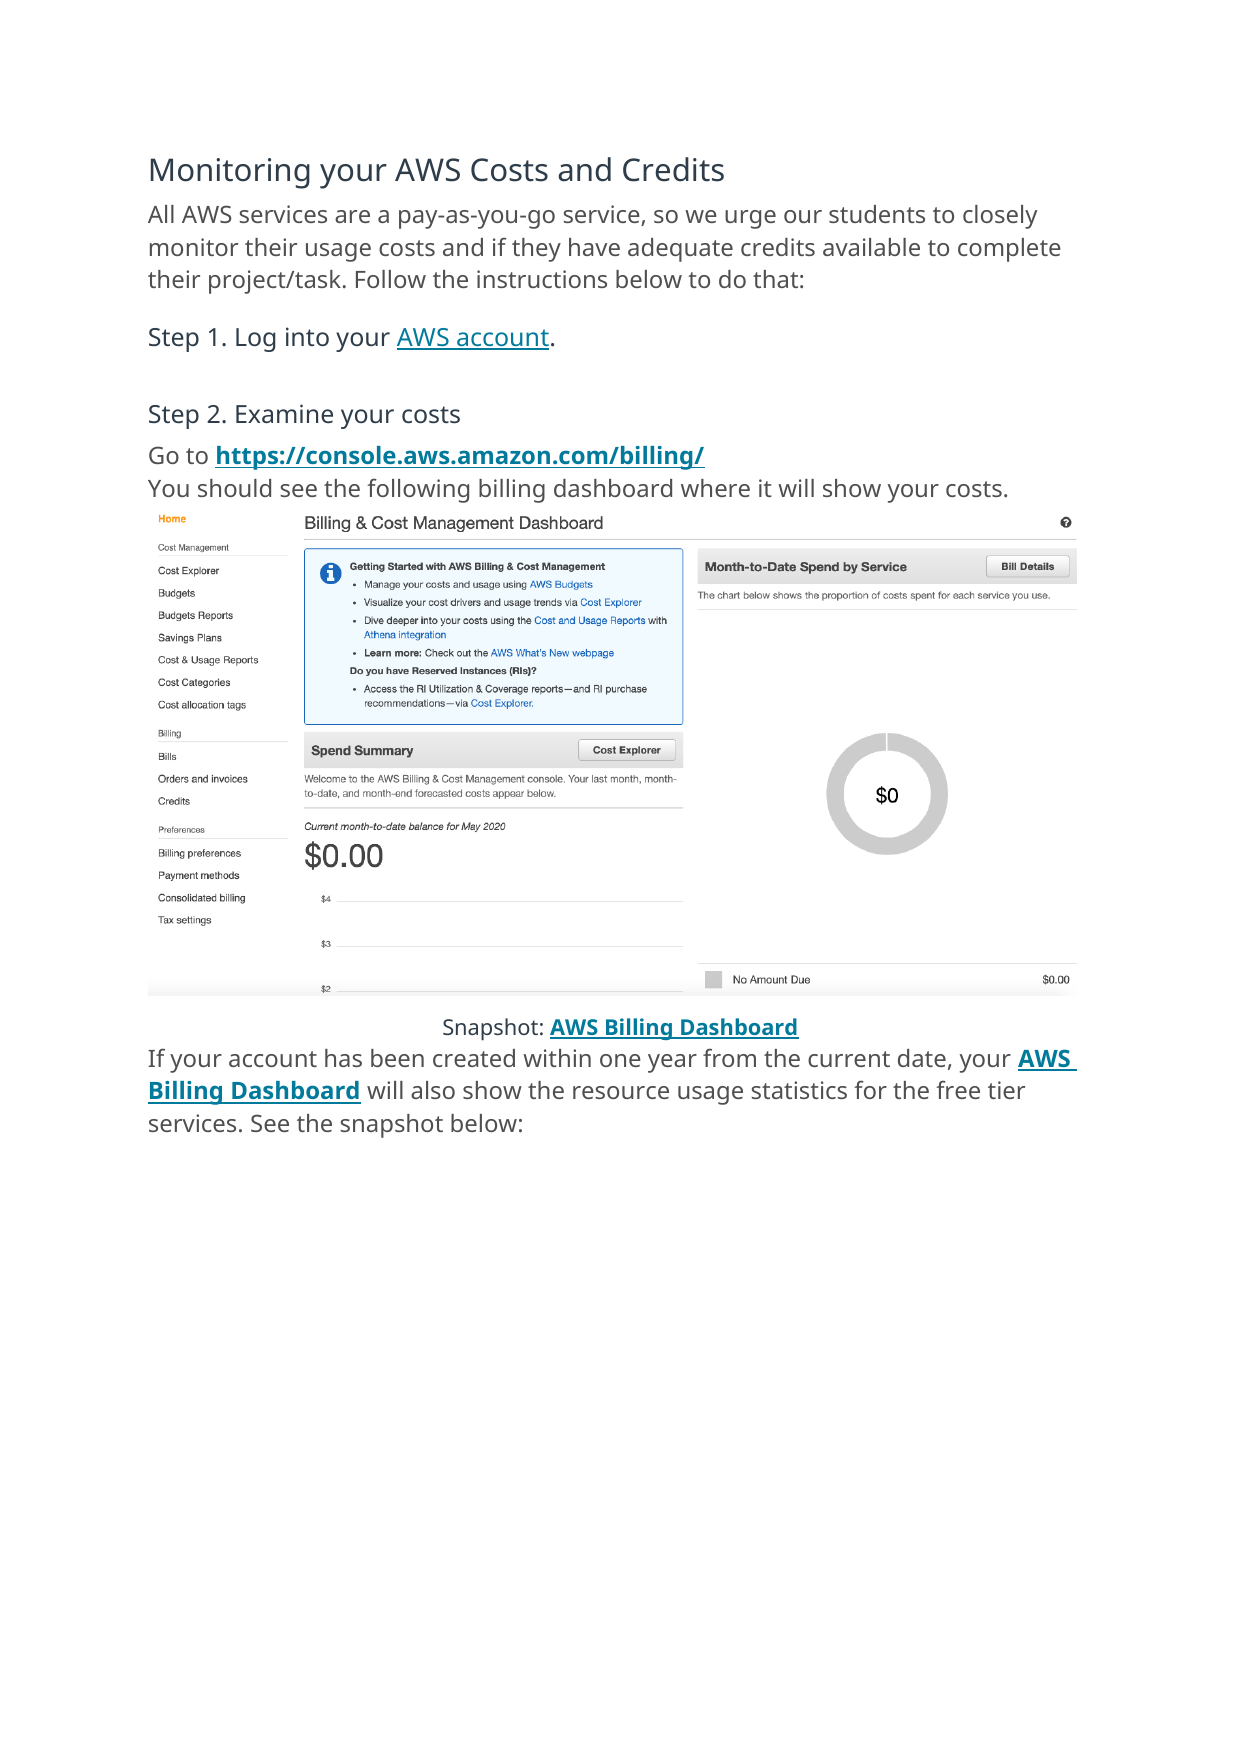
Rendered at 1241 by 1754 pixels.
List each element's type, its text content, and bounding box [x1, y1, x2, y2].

text All AWS services are a pay-as-you-go service, so we urge our students to closely monitor their usage costs and if they have adequate credits available to complete their project/task. Follow the instructions below to do that: [148, 198, 1093, 296]
picture [147, 504, 1093, 996]
text Go to https://console.aws.amazon.com/billing/ [148, 439, 1093, 472]
subtitle Step 2. Examine your costs [148, 397, 1093, 431]
text You should see the following billing dashboard where it will show your costs. [148, 472, 1093, 504]
text Snapshot: AWS Billing Dashboard [148, 1012, 1093, 1042]
text If your account has been created within one year from the current date, your AWS Billing Dashboard will also show the resource usage statistics for the free tier services. See the snapshot below: [148, 1042, 1093, 1139]
subtitle Monitoring your AWS Costs and Credits [148, 148, 1093, 190]
subtitle Step 1. Log into your AWS account. [148, 319, 1093, 353]
